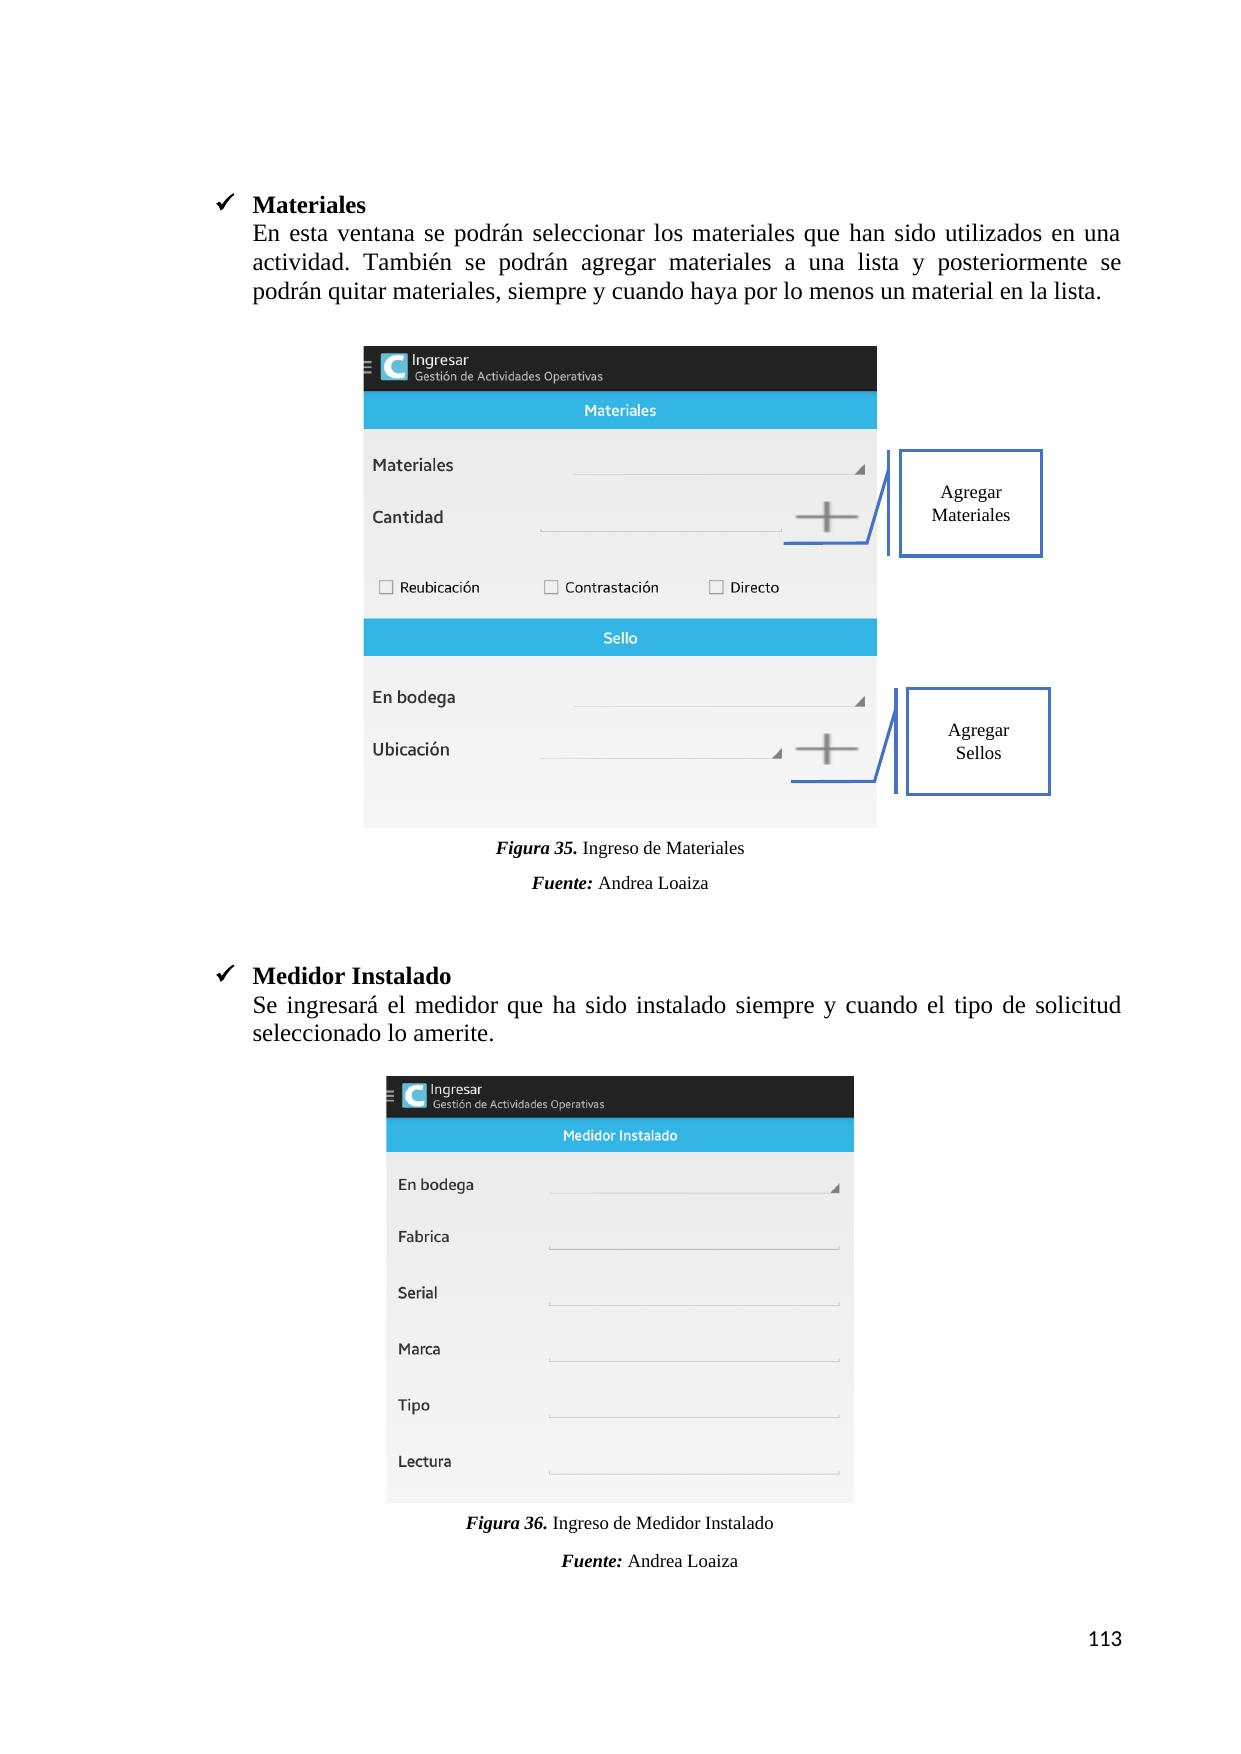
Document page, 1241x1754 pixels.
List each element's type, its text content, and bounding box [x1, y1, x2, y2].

list Medidor Instalado [215, 961, 1122, 990]
picture [363, 346, 877, 828]
list En esta ventana se podrán seleccionar los materiales que han sido utilizados en una actividad. También se podrán agregar materiales a una lista y posteriormente se podrán quitar materiales, siempre y cuando haya por lo menos un material en la lista. [252, 218, 1122, 305]
list Materiales [215, 190, 1122, 218]
list Se ingresará el medidor que ha sido instalado siempre y cuando el tipo de solicitud seleccionado lo amerite. [252, 990, 1122, 1047]
picture [386, 1076, 854, 1503]
